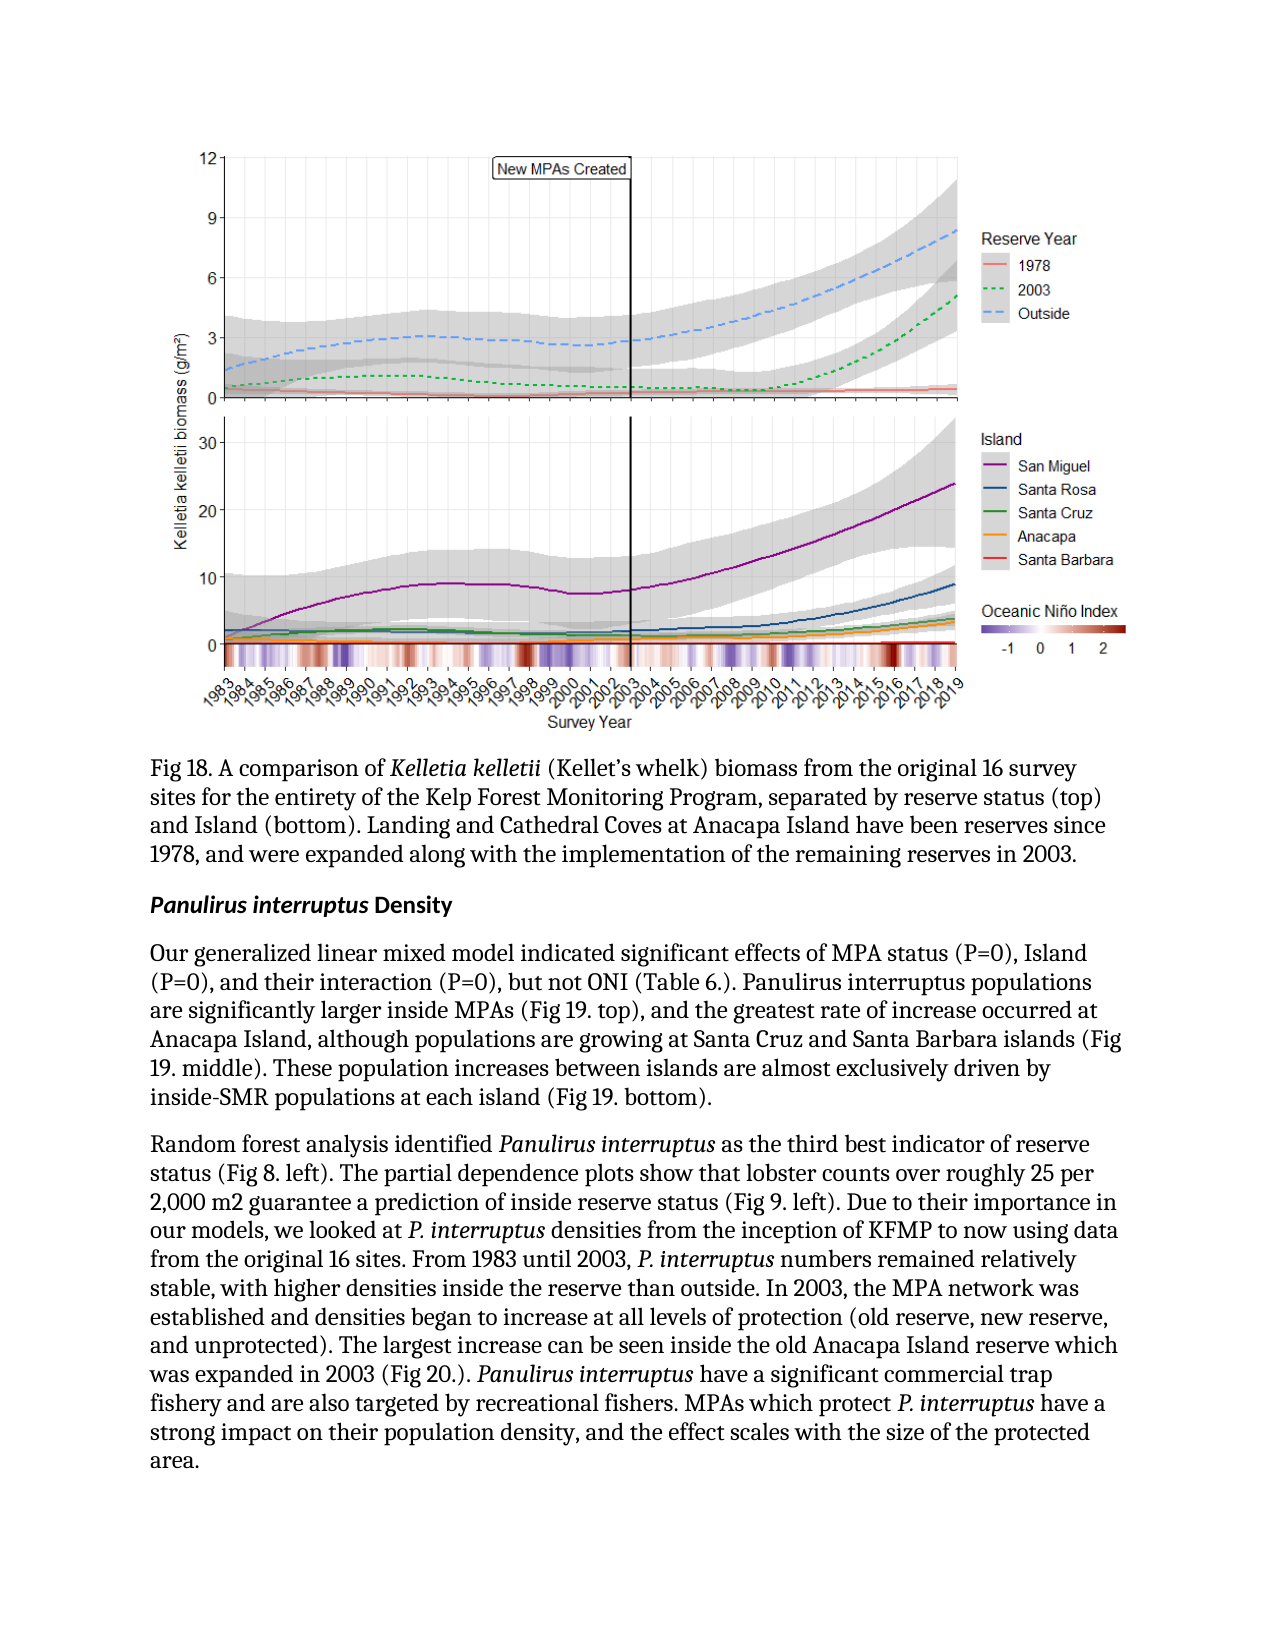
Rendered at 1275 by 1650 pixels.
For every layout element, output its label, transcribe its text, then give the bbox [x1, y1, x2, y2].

text Random forest analysis identified Panulirus interruptus as the third best indicator of reserve status (Fig 8. left). The partial dependence plots show that lobster counts over roughly 25 per 2,000 m2 guarantee a prediction of inside reserve status (Fig 9. left). Due to their importance in our models, we looked at P. interruptus densities from the inception of KFMP to now using data from the original 16 sites. From 1983 until 2003, P. interruptus numbers remained relatively stable, with higher densities inside the reserve than outside. In 2003, the MPA network was established and densities began to increase at all levels of protection (old reserve, new reserve, and unprotected). The largest increase can be seen inside the old Anacapa Island reserve which was expanded in 2003 (Fig 20.). Panulirus interruptus have a significant commercial trap fishery and are also targeted by recreational fishers. MPAs which protect P. interruptus have a strong impact on their population density, and the effect scales with the size of the protected area. [150, 1130, 1125, 1475]
subtitle Panulirus interruptus Density [150, 889, 1125, 920]
picture [168, 150, 1144, 735]
text Our generalized linear mixed model indicated significant effects of MPA status (P=0), Island (P=0), and their interaction (P=0), but not ONI (Table 6.). Panulirus interruptus populations are significantly larger inside MPAs (Fig 19. top), and the greatest rate of increase occurred at Anacapa Island, although populations are growing at Santa Cruz and Santa Barbara islands (Fig 19. middle). These population increases between islands are almost exclusively driven by inside-SMR populations at each island (Fig 19. bottom). [150, 939, 1125, 1111]
text Fig 18. A comparison of Kelletia kelletii (Kellet’s whelk) biomass from the original 16 survey sites for the entirety of the Kelp Forest Monitoring Program, separated by reserve status (top) and Island (bottom). Landing and Cathedral Coves at Anacapa Island have been reserves since 1978, and were expanded along with the implementation of the remaining reserves in 2003. [150, 754, 1125, 869]
